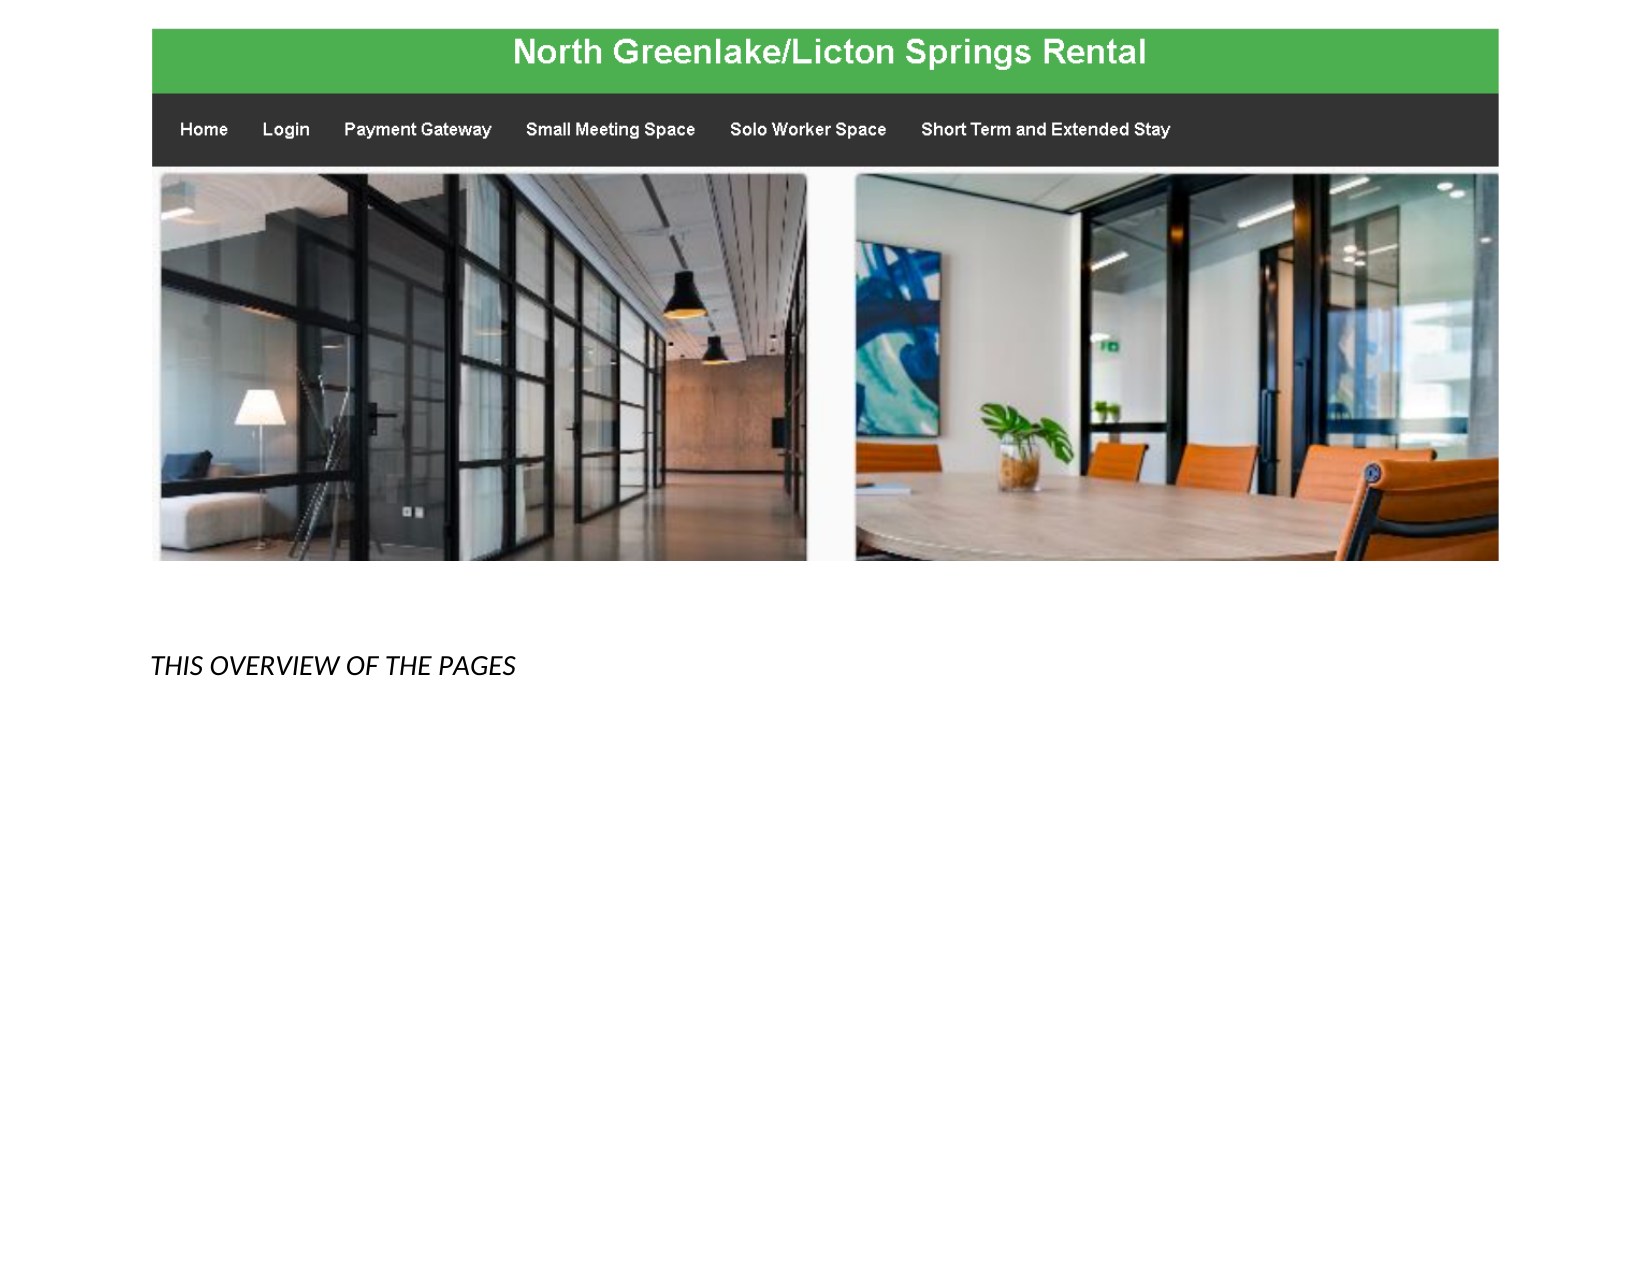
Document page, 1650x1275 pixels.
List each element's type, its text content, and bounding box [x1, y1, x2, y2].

text THIS OVERVIEW OF THE PAGES [150, 647, 1500, 683]
picture [150, 28, 1499, 561]
